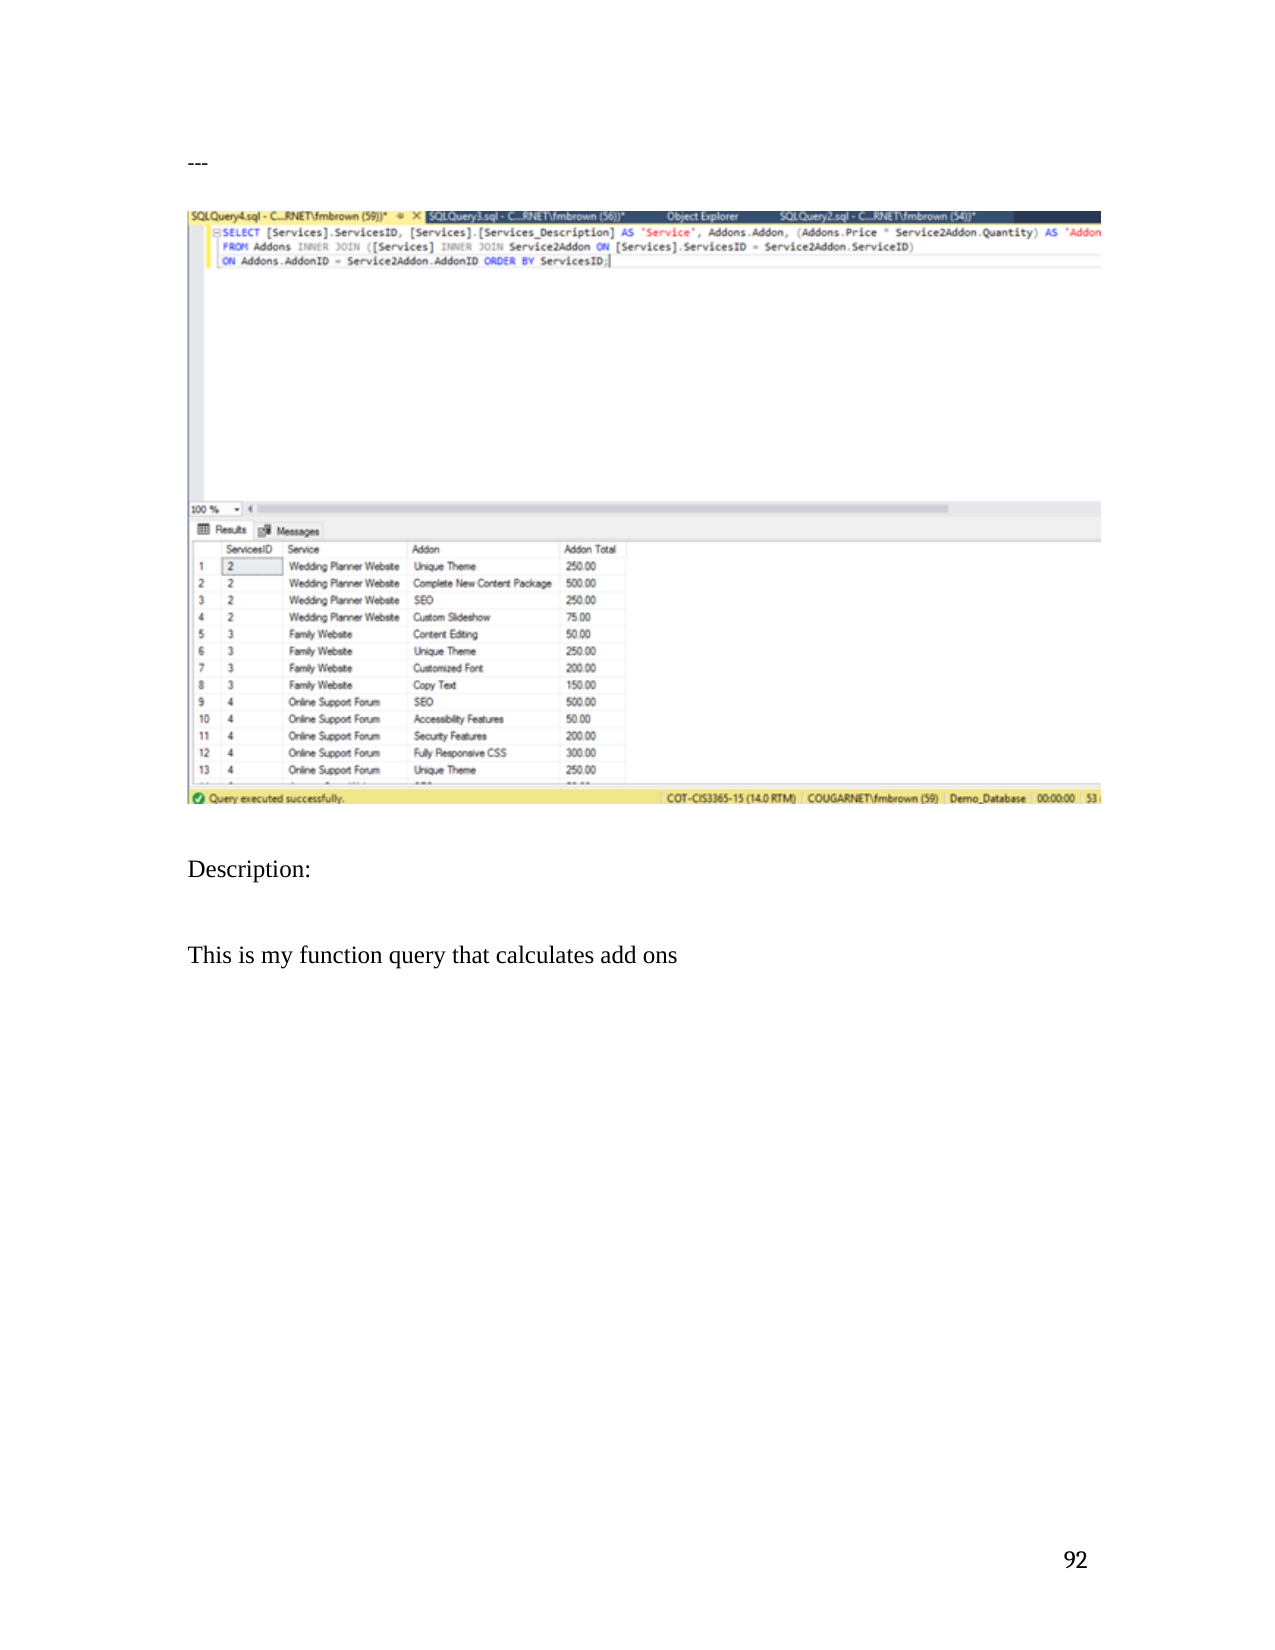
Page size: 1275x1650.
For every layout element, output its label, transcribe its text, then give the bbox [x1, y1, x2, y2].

text This is my function query that calculates add ons [187, 940, 1087, 969]
text --- [187, 150, 1087, 174]
picture [187, 211, 1101, 804]
text Description: [187, 854, 1087, 883]
